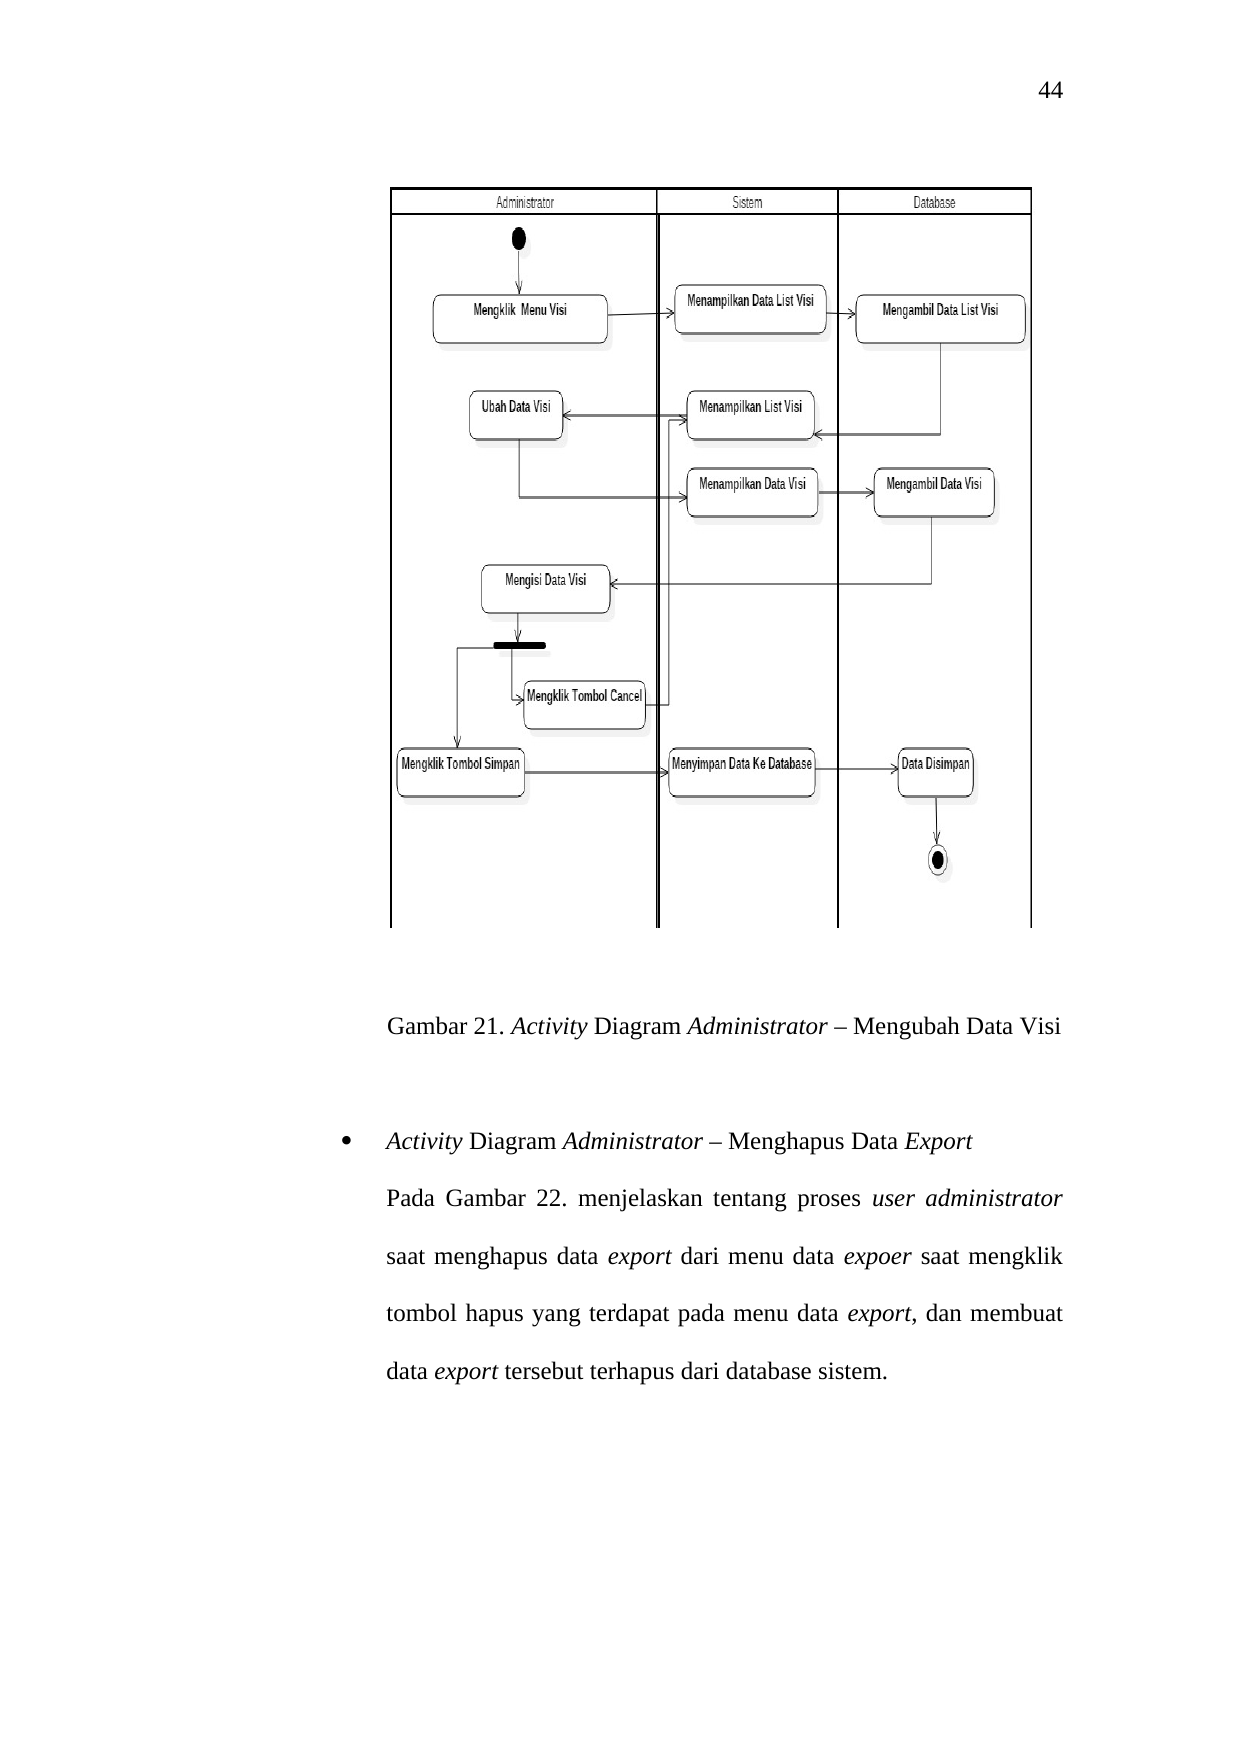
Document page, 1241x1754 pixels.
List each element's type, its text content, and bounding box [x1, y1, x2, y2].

picture [383, 177, 1061, 928]
list Gambar 21. Activity Diagram Administrator – Mengubah Data Visi [385, 1011, 1063, 1040]
list Pada Gambar 22. menjelaskan tentang proses user administrator saat menghapus data export dari menu data expoer saat mengklik tombol hapus yang terdapat pada menu data export, dan membuat data export tersebut terhapus dari database sistem. [386, 1183, 1063, 1385]
list Activity Diagram Administrator – Menghapus Data Export [342, 1126, 1063, 1155]
